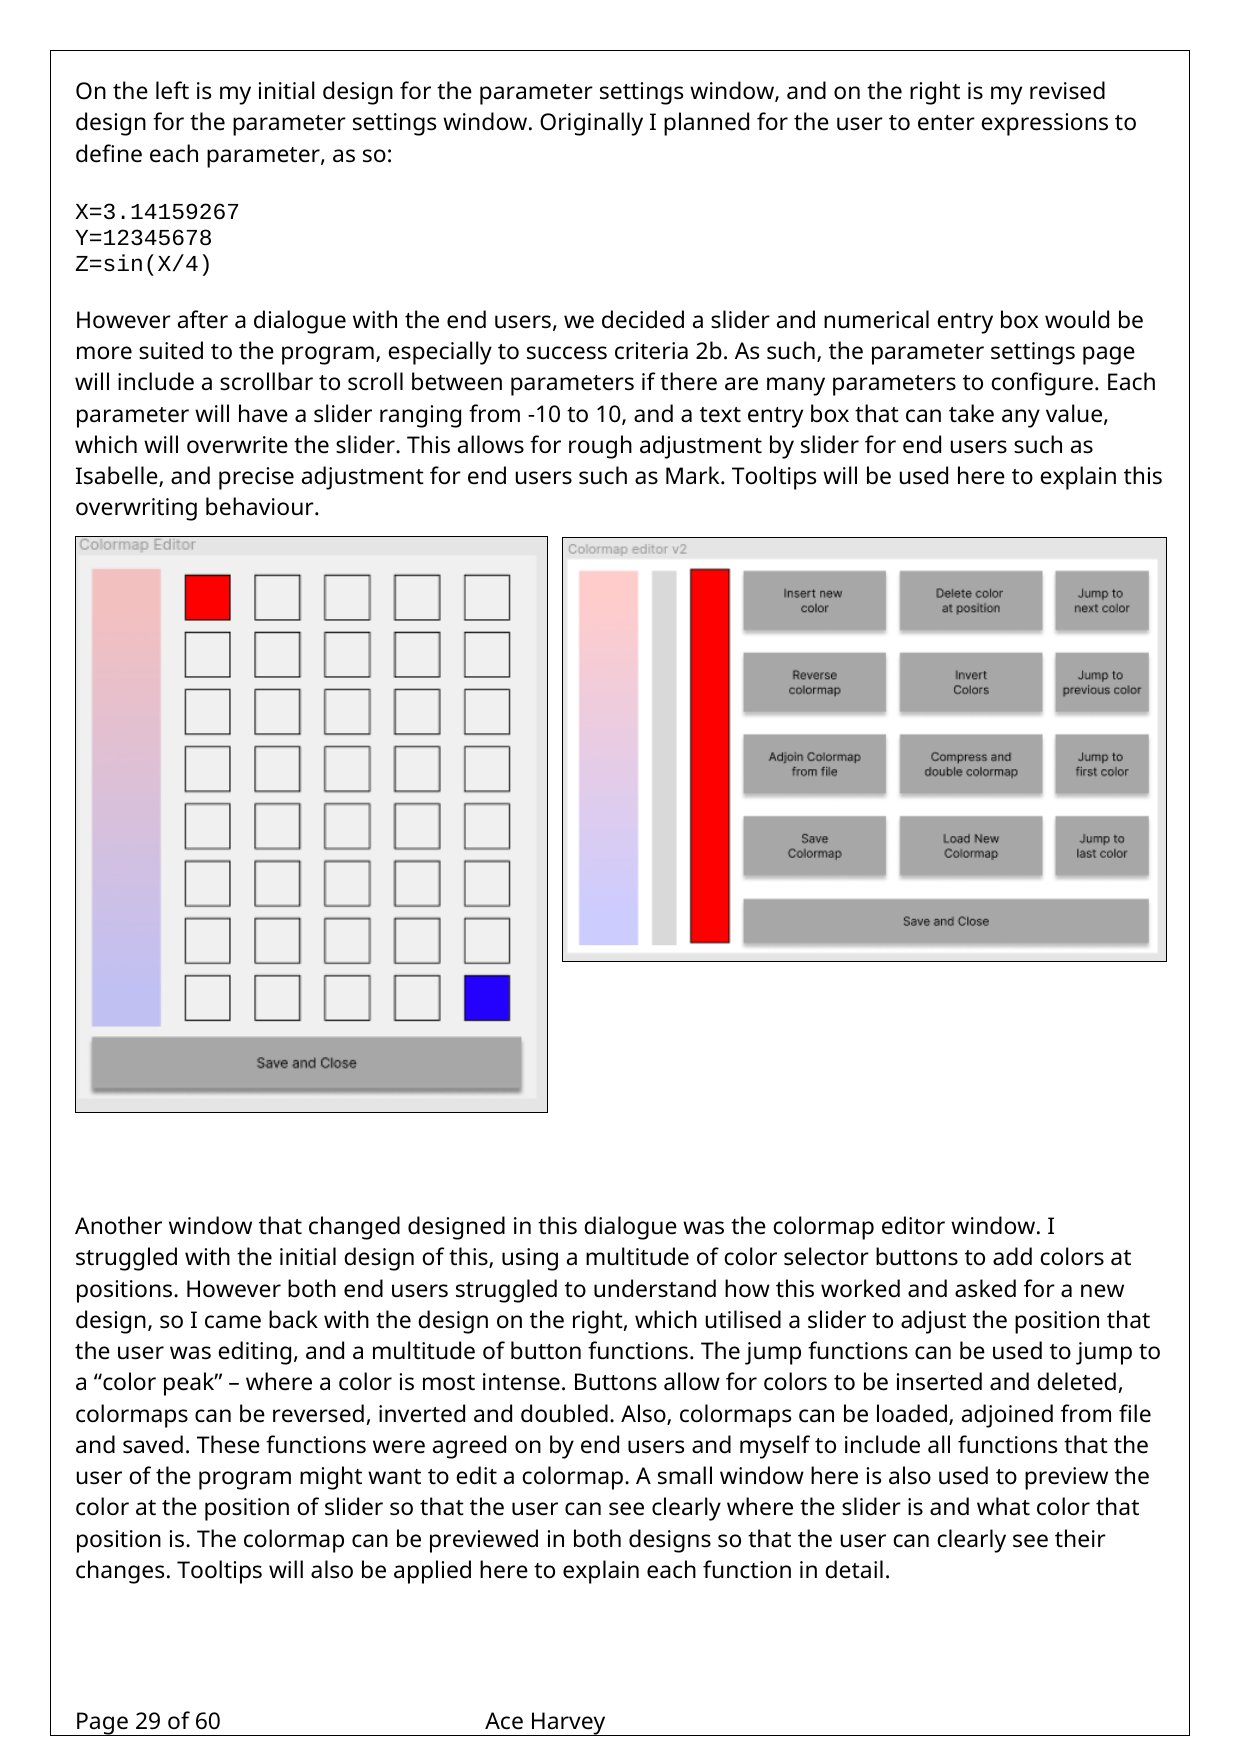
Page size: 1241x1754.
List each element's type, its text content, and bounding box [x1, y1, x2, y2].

text However after a dialogue with the end users, we decided a slider and numerical entry box would be more suited to the program, especially to success criteria 2b. As such, the parameter settings page will include a scrollbar to scroll between parameters if there are many parameters to configure. Each parameter will have a slider ranging from -10 to 10, and a text entry box that can take any value, which will overwrite the slider. This allows for rough adjustment by slider for end users such as Isabelle, and precise adjustment for end users such as Mark. Tooltips will be used here to explain this overwriting behaviour. [75, 304, 1165, 522]
picture [76, 537, 547, 1112]
text On the left is my initial design for the parameter settings window, and on the right is my revised design for the parameter settings window. Originally I planned for the user to enter expressions to define each parameter, as so: [75, 75, 1165, 169]
picture [563, 538, 1166, 961]
text Another window that changed designed in this dialogue was the colormap editor window. I struggled with the initial design of this, using a multitude of color selector buttons to add colors at positions. However both end users struggled to understand how this worked and asked for a new design, so I came back with the design on the right, which utilised a slider to adjust the position that the user was editing, and a multitude of button functions. The jump functions can be used to jump to a “color peak” – where a color is most intense. Buttons allow for colors to be inserted and deleted, colormaps can be reversed, inverted and doubled. Also, colormaps can be loaded, adjoined from file and saved. These functions were agreed on by end users and myself to include all functions that the user of the program might want to edit a colormap. A small window here is also used to preview the color at the position of slider so that the user can see clearly where the slider is and what color that position is. The colormap can be previewed in both designs so that the user can clearly see their changes. Tooltips will also be applied here to explain each function in detail. [75, 1210, 1165, 1585]
text X=3.14159267 [75, 200, 1165, 226]
text Y=12345678 [75, 226, 1165, 252]
text Z=sin(X/4) [75, 252, 1165, 278]
